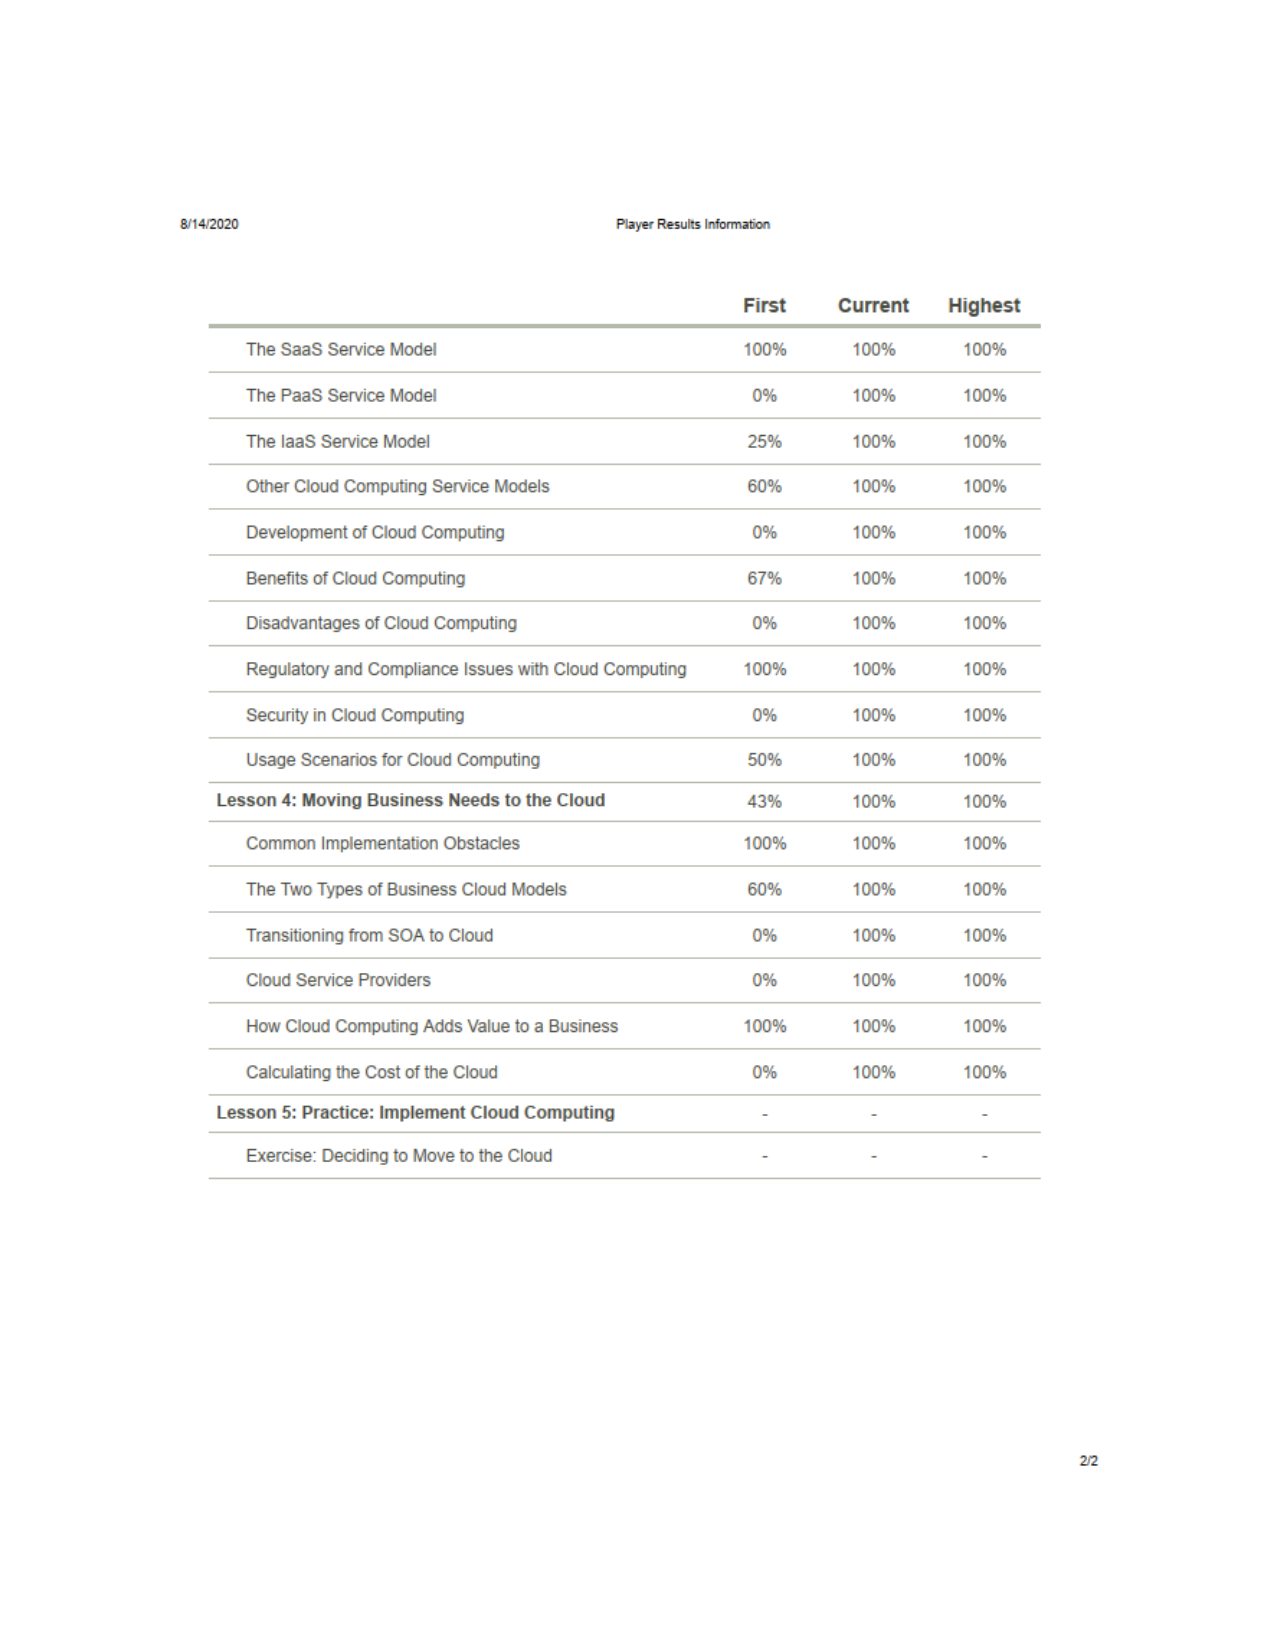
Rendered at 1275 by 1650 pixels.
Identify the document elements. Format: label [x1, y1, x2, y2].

picture [150, 196, 1125, 1486]
